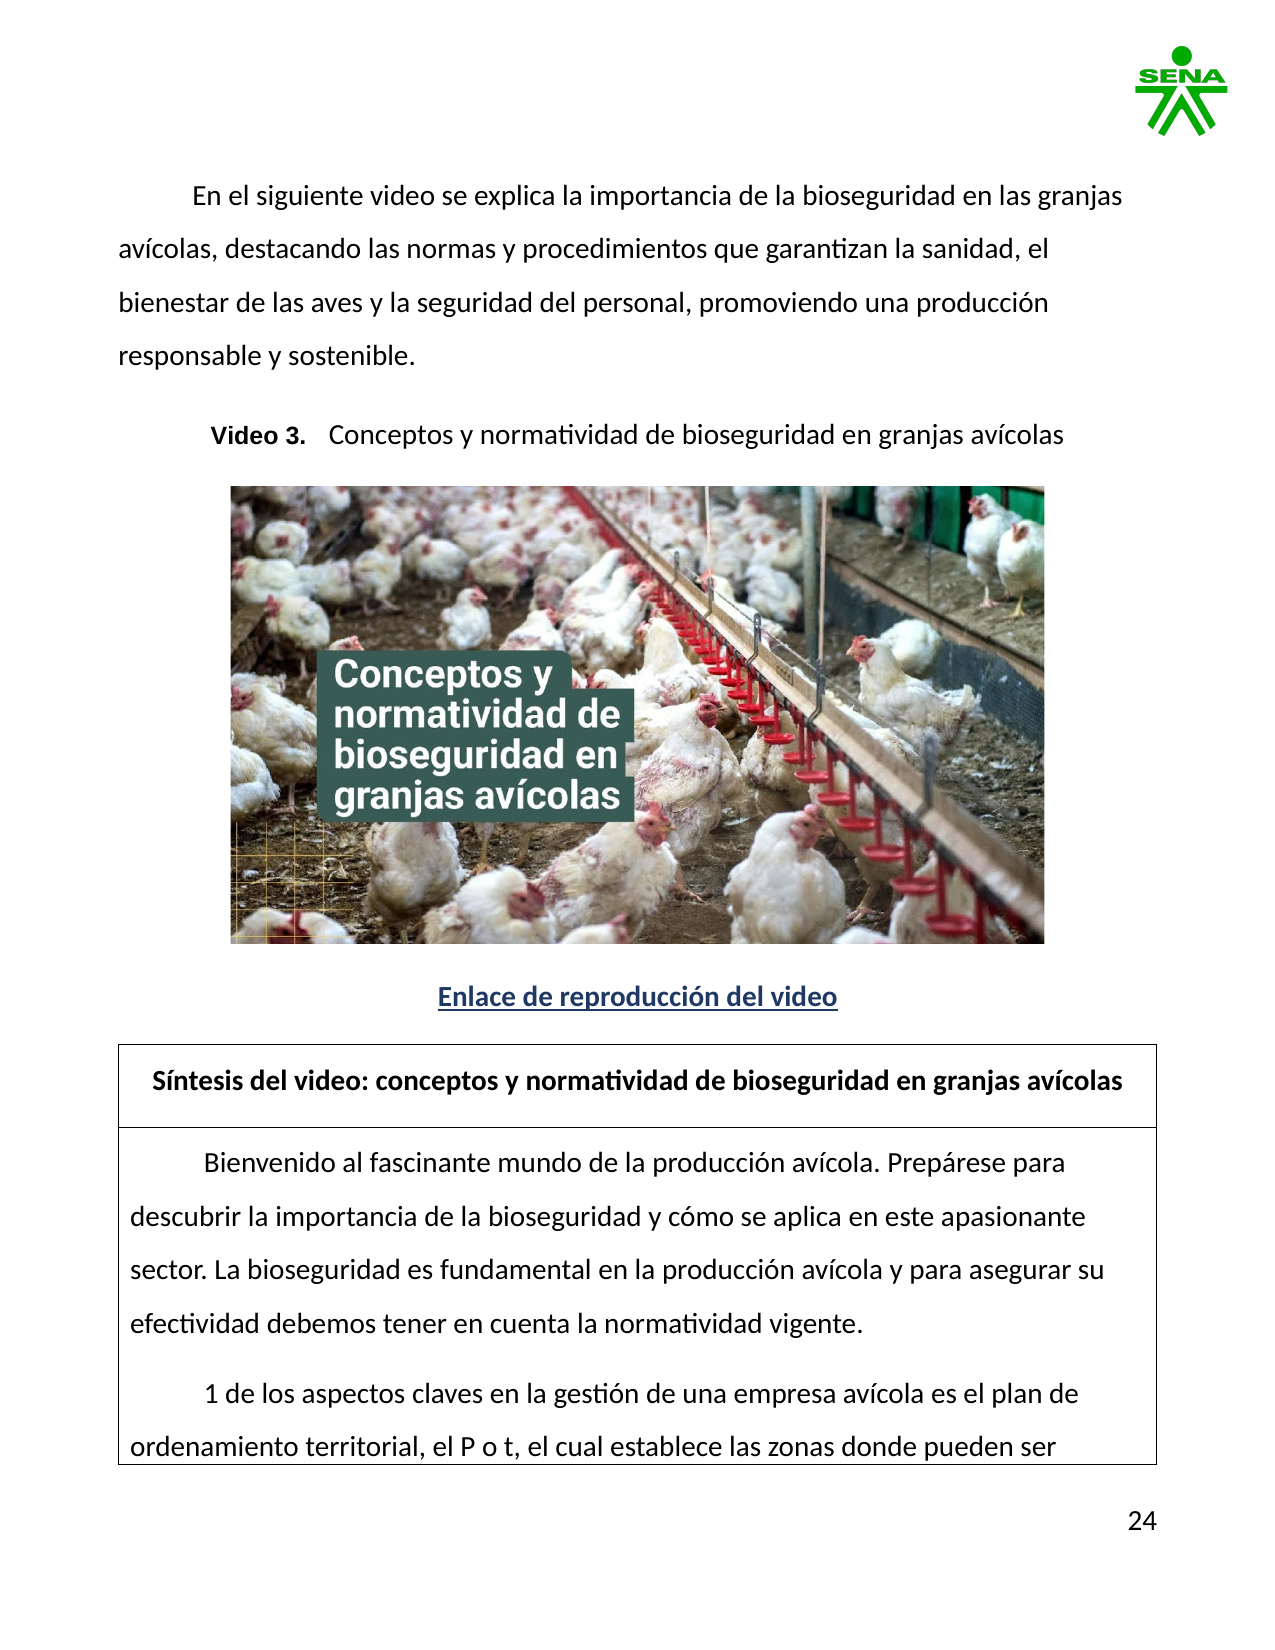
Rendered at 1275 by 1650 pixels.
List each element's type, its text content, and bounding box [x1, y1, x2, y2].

text En el siguiente video se explica la importancia de la bioseguridad en las granjas avícolas, destacando las normas y procedimientos que garantizan la sanidad, el bienestar de las aves y la seguridad del personal, promoviendo una producción responsable y sostenible. [118, 177, 1157, 373]
text Conceptos y normatividad de bioseguridad en granjas avícolas [118, 416, 1157, 452]
text Enlace de reproducción del video [118, 978, 1157, 1014]
picture [230, 486, 1045, 944]
table_header Síntesis del video: conceptos y normatividad de bioseguridad en granjas avícolas [119, 1045, 1156, 1127]
picture [1135, 46, 1228, 136]
